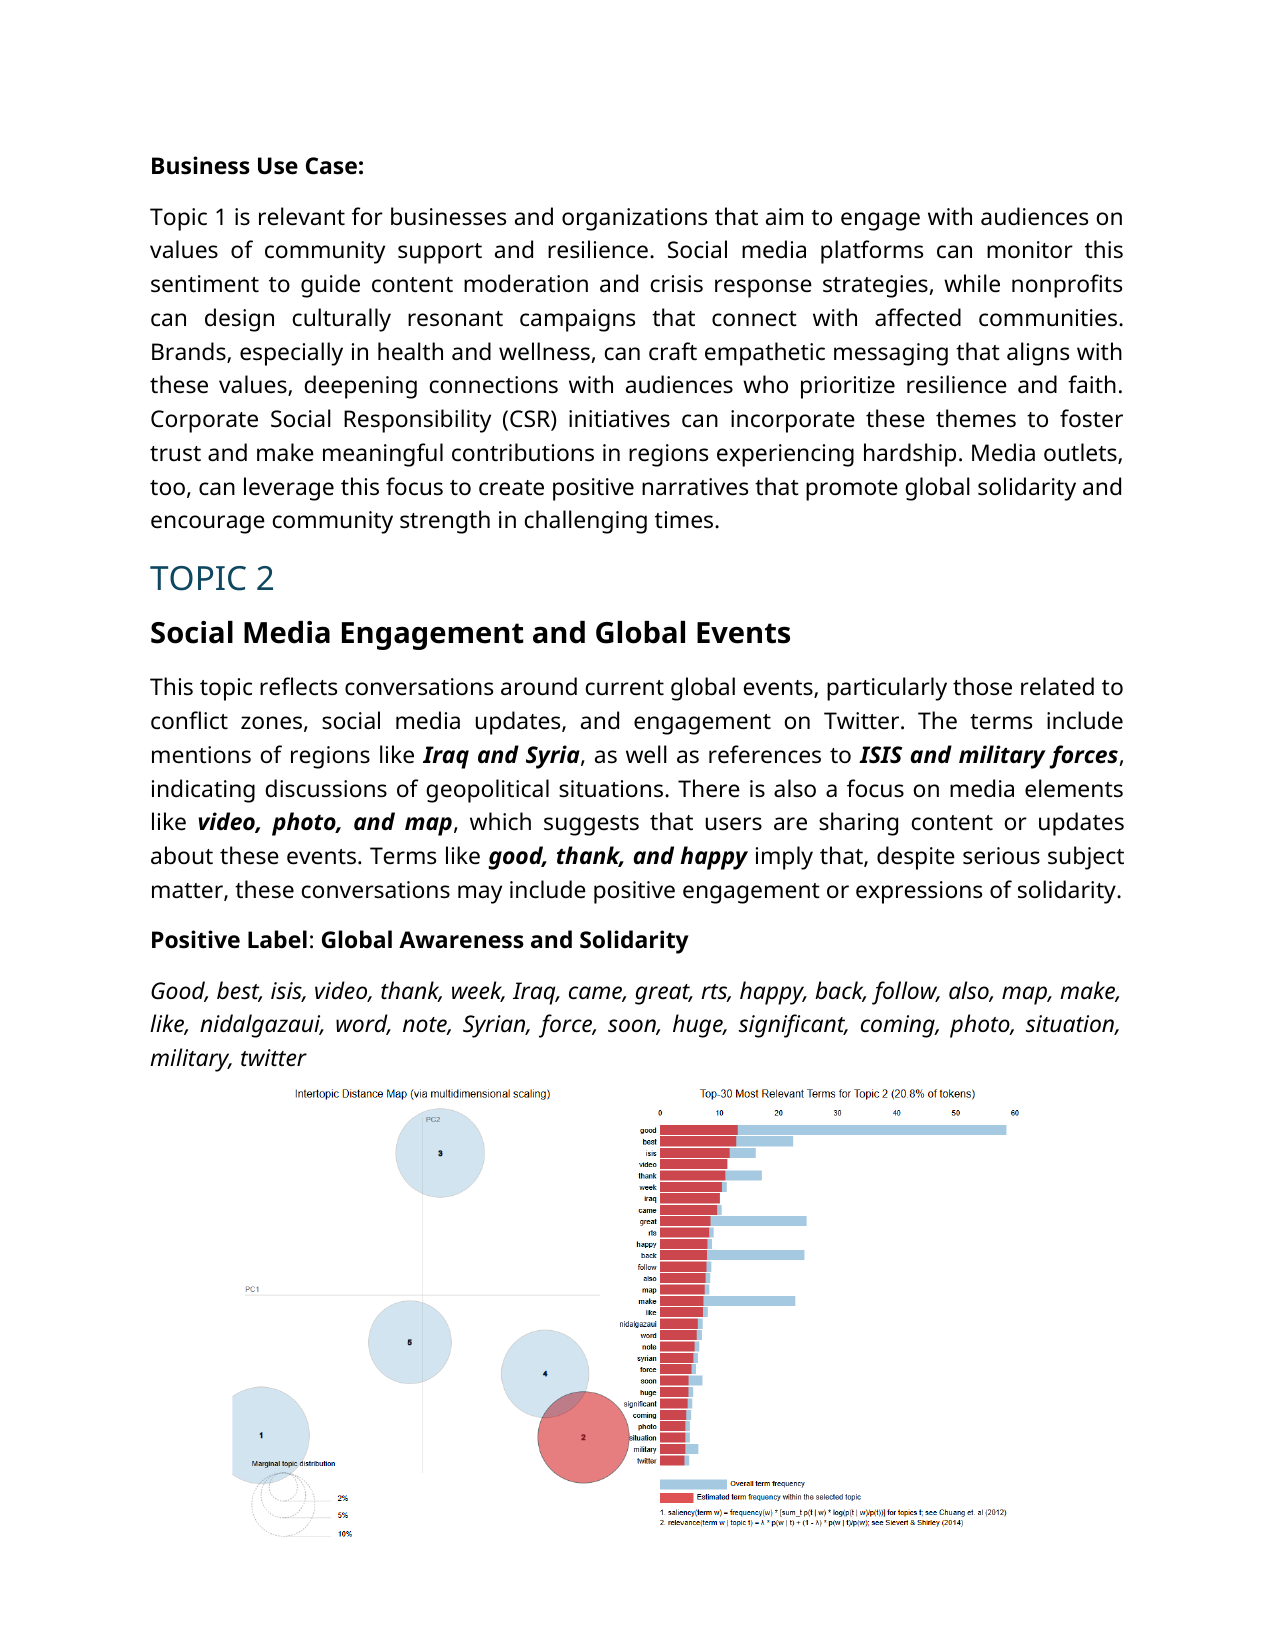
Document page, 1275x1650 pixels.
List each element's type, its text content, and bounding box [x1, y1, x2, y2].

text Topic 1 is relevant for businesses and organizations that aim to engage with audiences on values of community support and resilience. Social media platforms can monitor this sentiment to guide content moderation and crisis response strategies, while nonprofits can design culturally resonant campaigns that connect with affected communities. Brands, especially in health and wellness, can craft empathetic messaging that aligns with these values, deepening connections with audiences who prioritize resilience and faith. Corporate Social Responsibility (CSR) initiatives can incorporate these themes to foster trust and make meaningful contributions in regions experiencing hardship. Media outlets, too, can leverage this focus to create positive narratives that promote global solidarity and encourage community strength in challenging times. [150, 200, 1125, 535]
text Good, best, isis, video, thank, week, Iraq, came, great, rts, happy, back, follow, also, map, make, like, nidalgazaui, word, note, Syrian, force, soon, huge, significant, coming, photo, situation, military, twitter [150, 975, 1125, 1073]
text This topic reflects conversations around current global events, particularly those related to conflict zones, social media updates, and engagement on Twitter. The terms include mentions of regions like Iraq and Syria, as well as references to ISIS and military forces, indicating discussions of geopolitical situations. There is also a focus on media elements like video, photo, and map, which suggests that users are sharing content or updates about these events. Terms like good, thank, and happy imply that, despite serious subject matter, these conversations may include positive engagement or expressions of solidarity. [150, 671, 1125, 905]
text Positive Label: Global Awareness and Solidarity [150, 924, 1125, 956]
subtitle TOPIC 2 [150, 554, 1125, 600]
picture [232, 1079, 1043, 1573]
text Social Media Engagement and Global Events [150, 612, 1125, 652]
text Business Use Case: [150, 150, 1125, 181]
